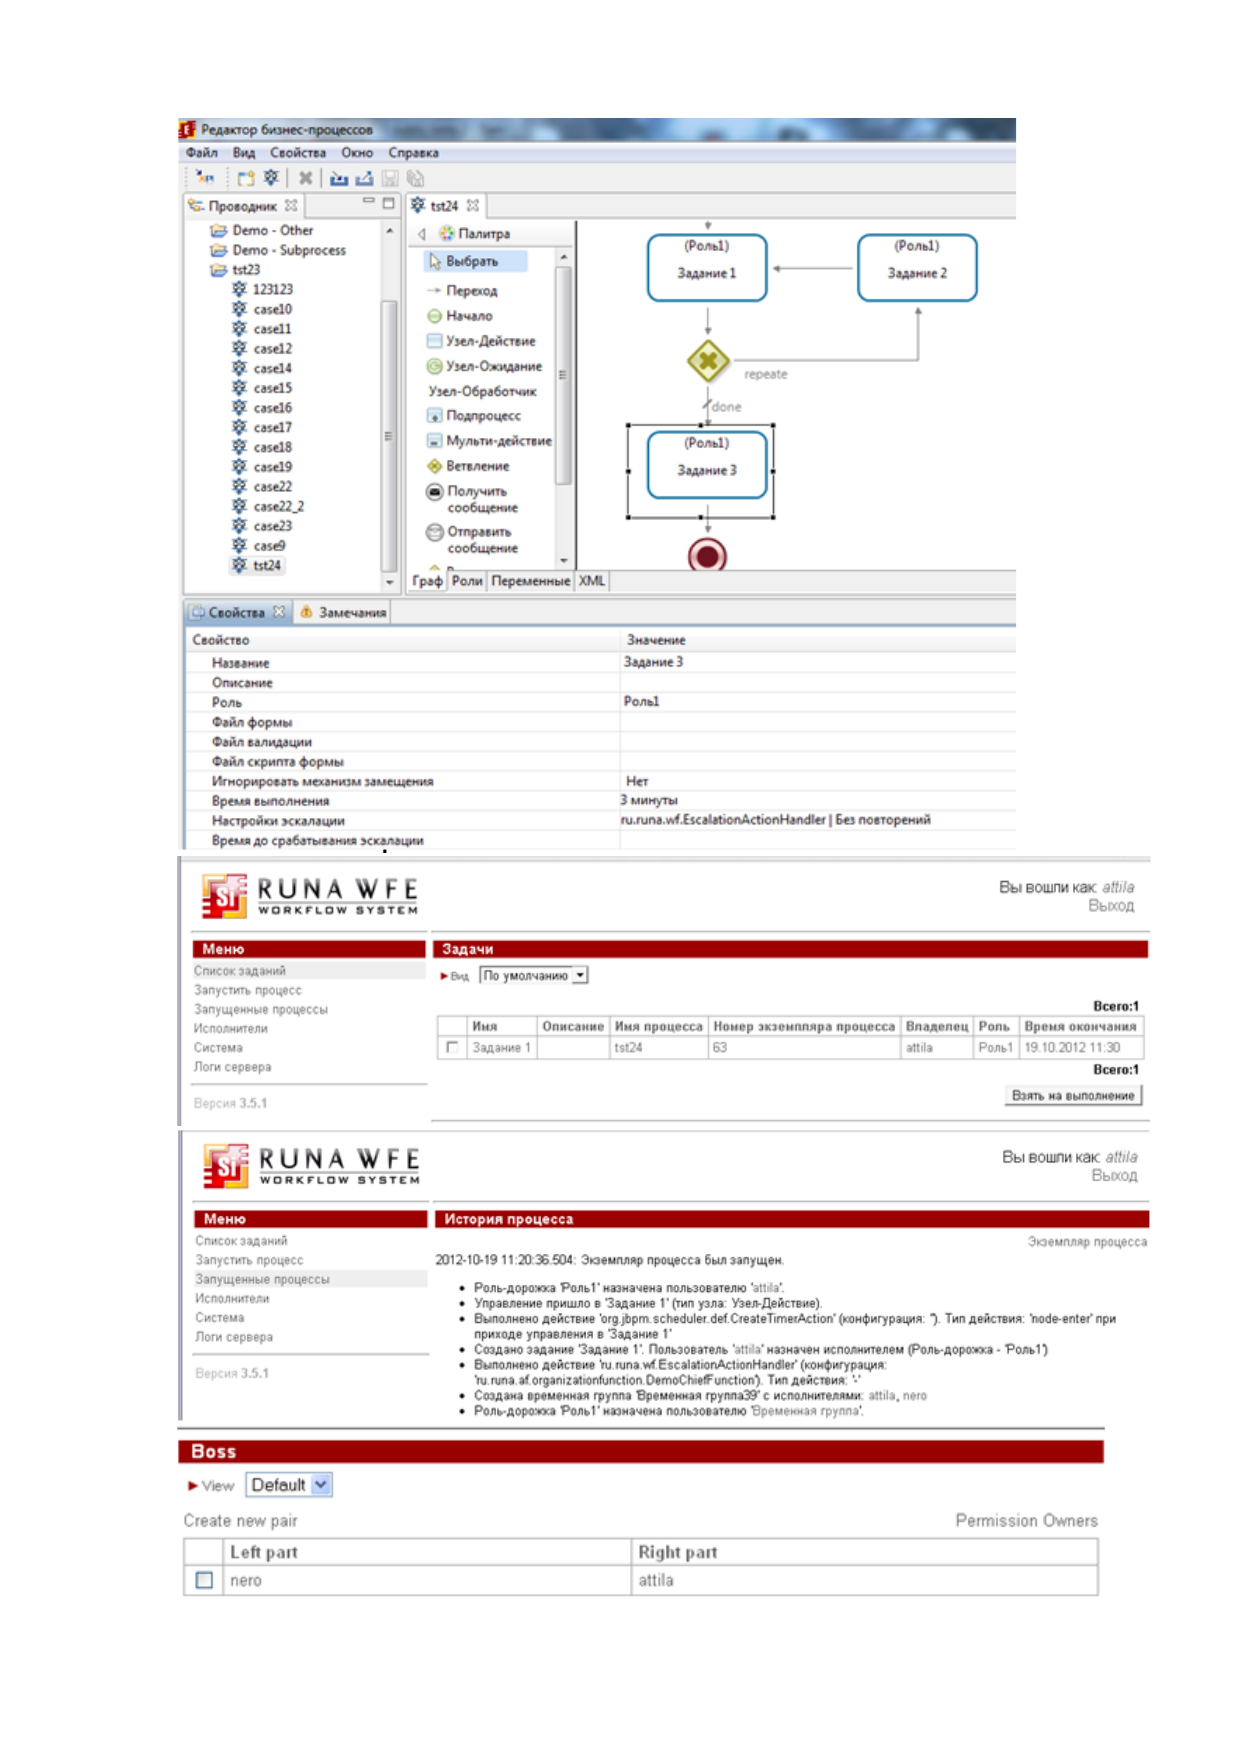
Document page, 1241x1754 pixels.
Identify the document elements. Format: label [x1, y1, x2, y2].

picture [177, 118, 1017, 853]
picture [177, 856, 1151, 1126]
picture [177, 1129, 1151, 1422]
picture [177, 1426, 1106, 1601]
